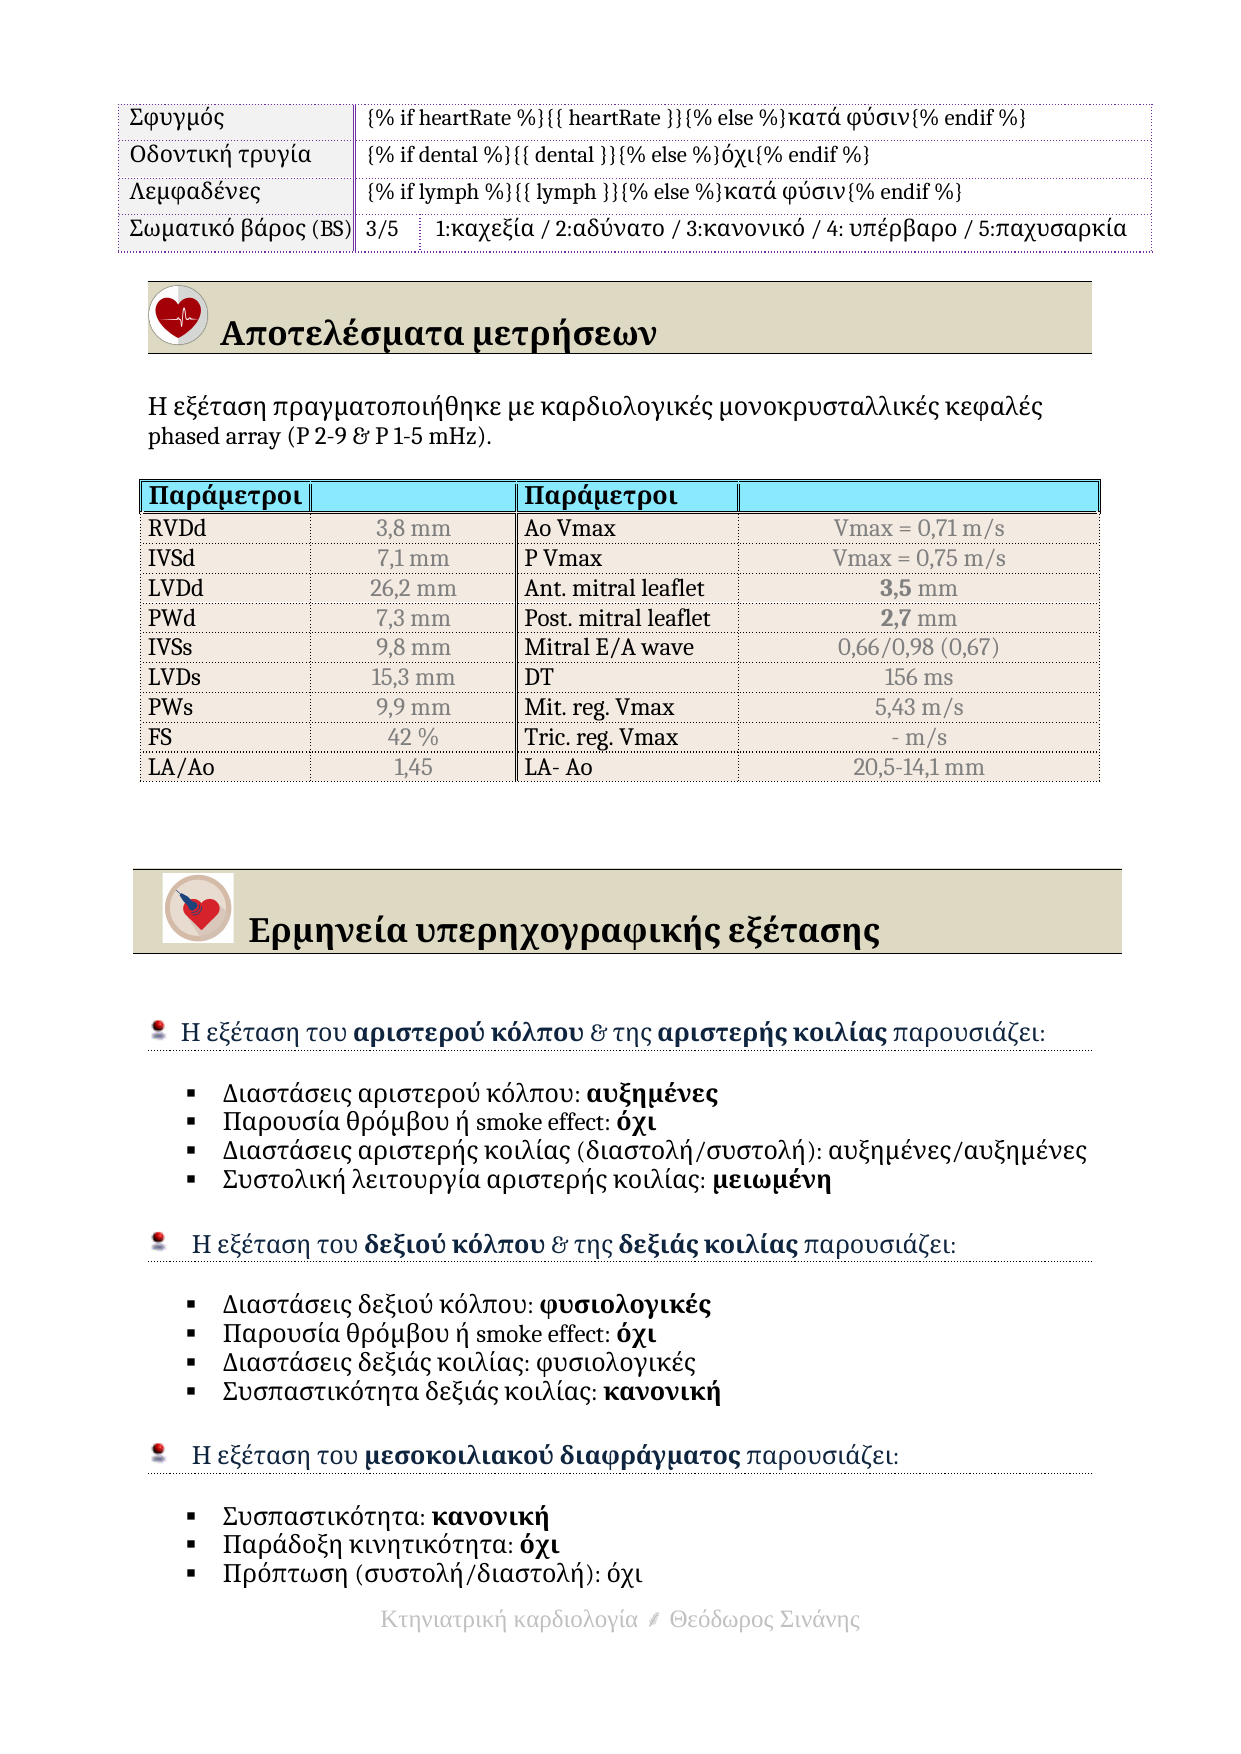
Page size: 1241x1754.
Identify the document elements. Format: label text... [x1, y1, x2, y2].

table_cell {% if heartRate %}{{ heartRate }}{% else %}κατά φύσιν{% endif %} [356, 104, 1152, 140]
table_cell Οδοντική τρυγία [118, 140, 353, 177]
table_cell 1,45 [310, 751, 515, 781]
table_cell Mit. reg. Vmax [518, 692, 738, 722]
table_cell 7,1 mm [310, 543, 515, 573]
table_cell IVSs [140, 632, 310, 662]
table_cell P Vmax [518, 543, 738, 573]
table_cell 20,5-14,1 mm [738, 751, 1100, 781]
list Διαστάσεις δεξιάς κοιλίας: φυσιολογικές [185, 1349, 1092, 1377]
picture [147, 284, 209, 346]
table_cell RVDd [140, 511, 310, 543]
table_cell 3/5 [356, 214, 420, 251]
list Συσπαστικότητα: κανονική [185, 1503, 1092, 1531]
table_cell 9,9 mm [310, 692, 515, 722]
table_cell Vmax = 0,71 m/s [738, 511, 1100, 543]
table_cell 2,7 mm [738, 603, 1100, 632]
list Διαστάσεις δεξιού κόλπου: φυσιολογικές [185, 1291, 1092, 1320]
table_cell PWd [140, 603, 310, 632]
list Παρουσία θρόμβου ή smoke effect: όχι [185, 1320, 1092, 1349]
table_cell 156 ms [738, 662, 1100, 692]
table_cell Ao Vmax [518, 514, 738, 543]
table_cell 15,3 mm [310, 662, 515, 692]
table_cell IVSd [140, 543, 310, 573]
list Διαστάσεις αριστερής κοιλίας (διαστολή/συστολή): αυξημένες/αυξημένες [185, 1137, 1092, 1166]
table_cell LVDs [140, 662, 310, 692]
text Αποτελέσματα μετρήσεων [148, 282, 1092, 353]
list Διαστάσεις αριστερού κόλπου: αυξημένες [185, 1079, 1092, 1108]
list Συστολική λειτουργία αριστερής κοιλίας: μειωμένη [185, 1166, 1092, 1194]
table_cell Post. mitral leaflet [518, 603, 738, 632]
table_cell DT [518, 662, 738, 692]
table_cell LVDd [140, 573, 310, 602]
text Η εξέταση του δεξιού κόλπου & της δεξιάς κοιλίας παρουσιάζει: [148, 1223, 1092, 1262]
picture [147, 1223, 170, 1253]
table_cell PWs [140, 692, 310, 722]
table_cell {% if lymph %}{{ lymph }}{% else %}κατά φύσιν{% endif %} [356, 178, 1152, 214]
table_header [310, 480, 517, 511]
table_cell 0,66/0,98 (0,67) [738, 632, 1100, 662]
list Συσπαστικότητα δεξιάς κοιλίας: κανονική [185, 1377, 1092, 1406]
picture [147, 1011, 170, 1042]
table_cell Λεμφαδένες [118, 178, 353, 214]
table_header Παράμετροι [517, 482, 738, 511]
picture [162, 873, 234, 943]
table_cell {% if dental %}{{ dental }}{% else %}όχι{% endif %} [356, 140, 1152, 177]
list Πρόπτωση (συστολή/διαστολή): όχι [185, 1560, 1092, 1589]
table_cell FS [140, 722, 310, 751]
picture [147, 1435, 170, 1465]
table_cell LA- Ao [518, 751, 738, 781]
table_cell 9,8 mm [310, 632, 515, 662]
table_cell Σωματικό βάρος (BS) [118, 214, 353, 251]
table_cell Vmax = 0,75 m/s [738, 543, 1100, 573]
table_header Παράμετροι [142, 482, 310, 511]
text Η εξέταση του μεσοκοιλιακού διαφράγματος παρουσιάζει: [148, 1435, 1092, 1474]
list Παράδοξη κινητικότητα: όχι [185, 1531, 1092, 1560]
table_cell 26,2 mm [310, 573, 515, 602]
table_cell - m/s [738, 722, 1100, 751]
list Παρουσία θρόμβου ή smoke effect: όχι [185, 1108, 1092, 1137]
table_cell 7,3 mm [310, 603, 515, 632]
table_cell 42 % [310, 722, 515, 751]
subtitle Ερμηνεία υπερηχογραφικής εξέτασης [133, 870, 1122, 953]
table_cell Ant. mitral leaflet [518, 573, 738, 602]
table_cell 1:καχεξία / 2:αδύνατο / 3:κανονικό / 4: υπέρβαρο / 5:παχυσαρκία [420, 214, 1152, 251]
table_cell Mitral E/A wave [518, 632, 738, 662]
text Η εξέταση του αριστερού κόλπου & της αριστερής κοιλίας παρουσιάζει: [148, 1012, 1092, 1051]
table_cell Σφυγμός [118, 104, 353, 140]
table_cell LA/Ao [140, 751, 310, 781]
table_cell Tric. reg. Vmax [518, 722, 738, 751]
table_header [738, 482, 1098, 511]
table_cell 3,8 mm [310, 514, 515, 543]
table_cell 3,5 mm [738, 573, 1100, 602]
text Η εξέταση πραγματοποιήθηκε με καρδιολογικές μονοκρυσταλλικές κεφαλές phased array (P 2-9 & P 1-5 mHz). [148, 393, 1092, 450]
table_cell 5,43 m/s [738, 692, 1100, 722]
